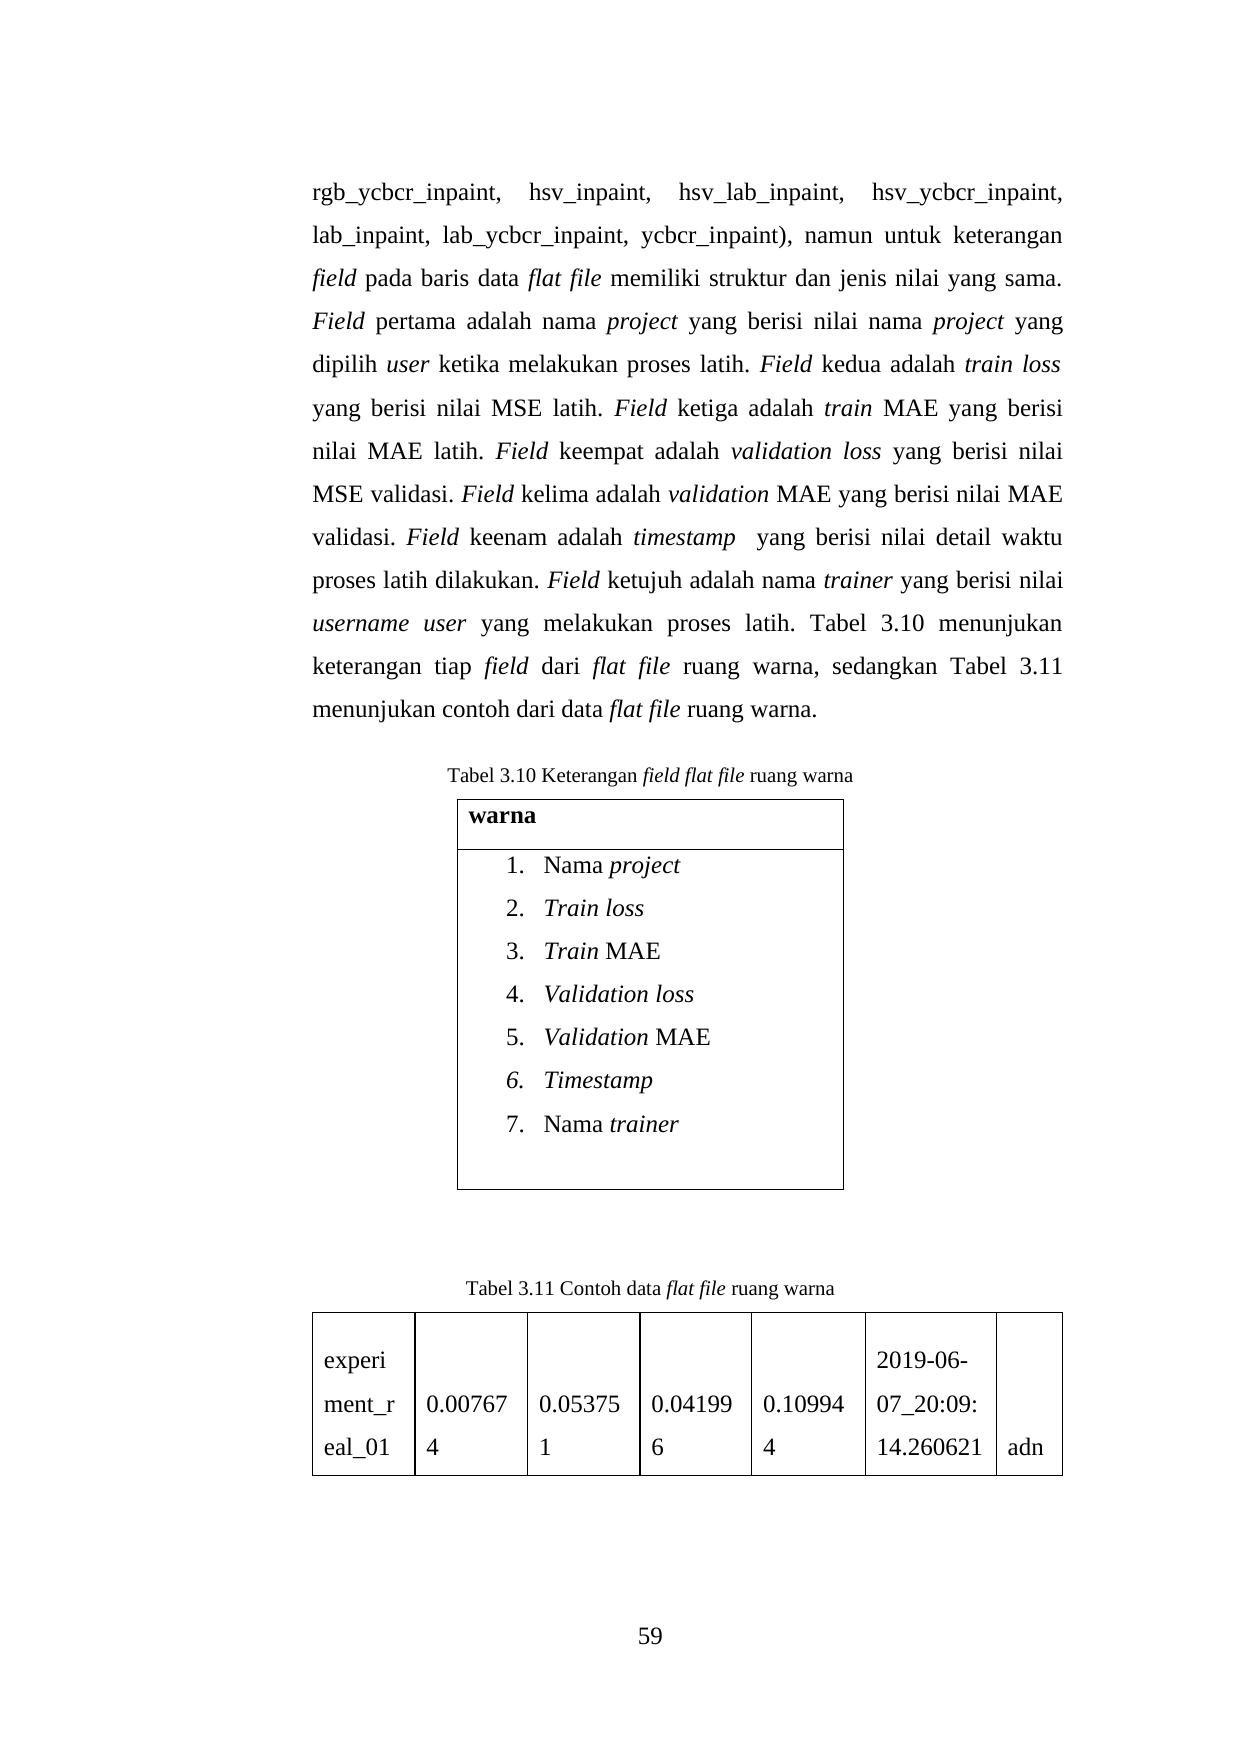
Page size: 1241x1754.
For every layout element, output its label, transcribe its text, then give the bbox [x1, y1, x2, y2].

table_header warna [458, 800, 843, 849]
table_header experiment_real_01 [313, 1313, 414, 1475]
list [312, 177, 1063, 723]
table_cell Nama project Train loss Train MAE Validation loss Validation MAE Timestamp Nama trainer [458, 850, 843, 1188]
text Tabel 3.11 Contoh data flat file ruang warna [237, 1276, 1063, 1299]
table_header 0.041996 [641, 1313, 751, 1475]
table_header 2019-06-07_20:09:14.260621 [866, 1313, 996, 1475]
text Tabel 3.10 Keterangan field flat file ruang warna [237, 763, 1063, 787]
table_header 0.053751 [528, 1313, 639, 1475]
table_header 0.109944 [752, 1313, 865, 1475]
table_header 0.007674 [416, 1313, 527, 1475]
table_header adn [997, 1313, 1062, 1475]
